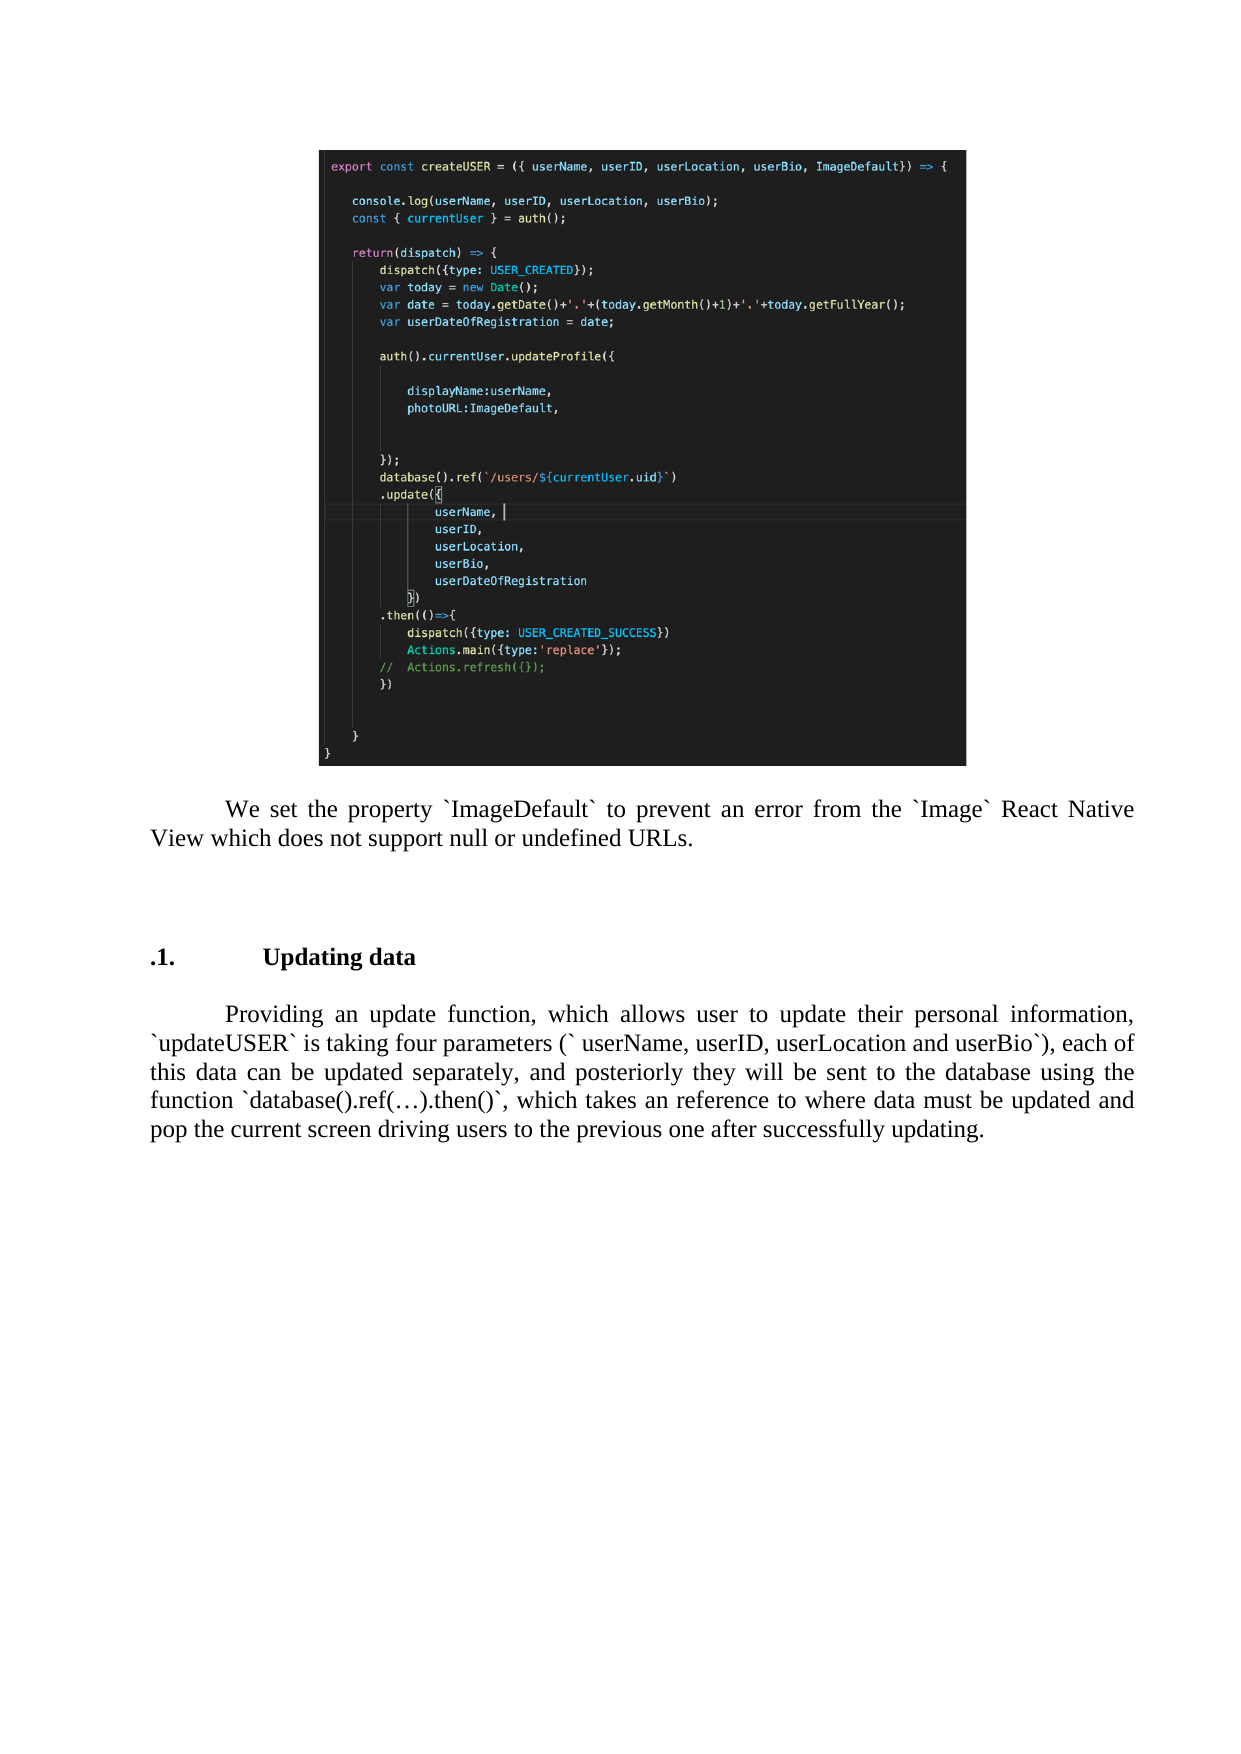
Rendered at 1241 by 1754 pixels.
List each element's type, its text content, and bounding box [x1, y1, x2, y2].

text We set the property `ImageDefault` to prevent an error from the `Image` React Native View which does not support null or undefined URLs. [150, 794, 1135, 851]
picture [318, 150, 967, 766]
subtitle Updating data [150, 942, 1135, 971]
text Providing an update function, which allows user to update their personal information, `updateUSER` is taking four parameters (` userName, userID, userLocation and userBio`), each of this data can be updated separately, and posteriorly they will be sent to the database using the function `database().ref(…).then()`, which takes an reference to where data must be updated and pop the current screen driving users to the previous one after successfully updating. [150, 999, 1135, 1143]
